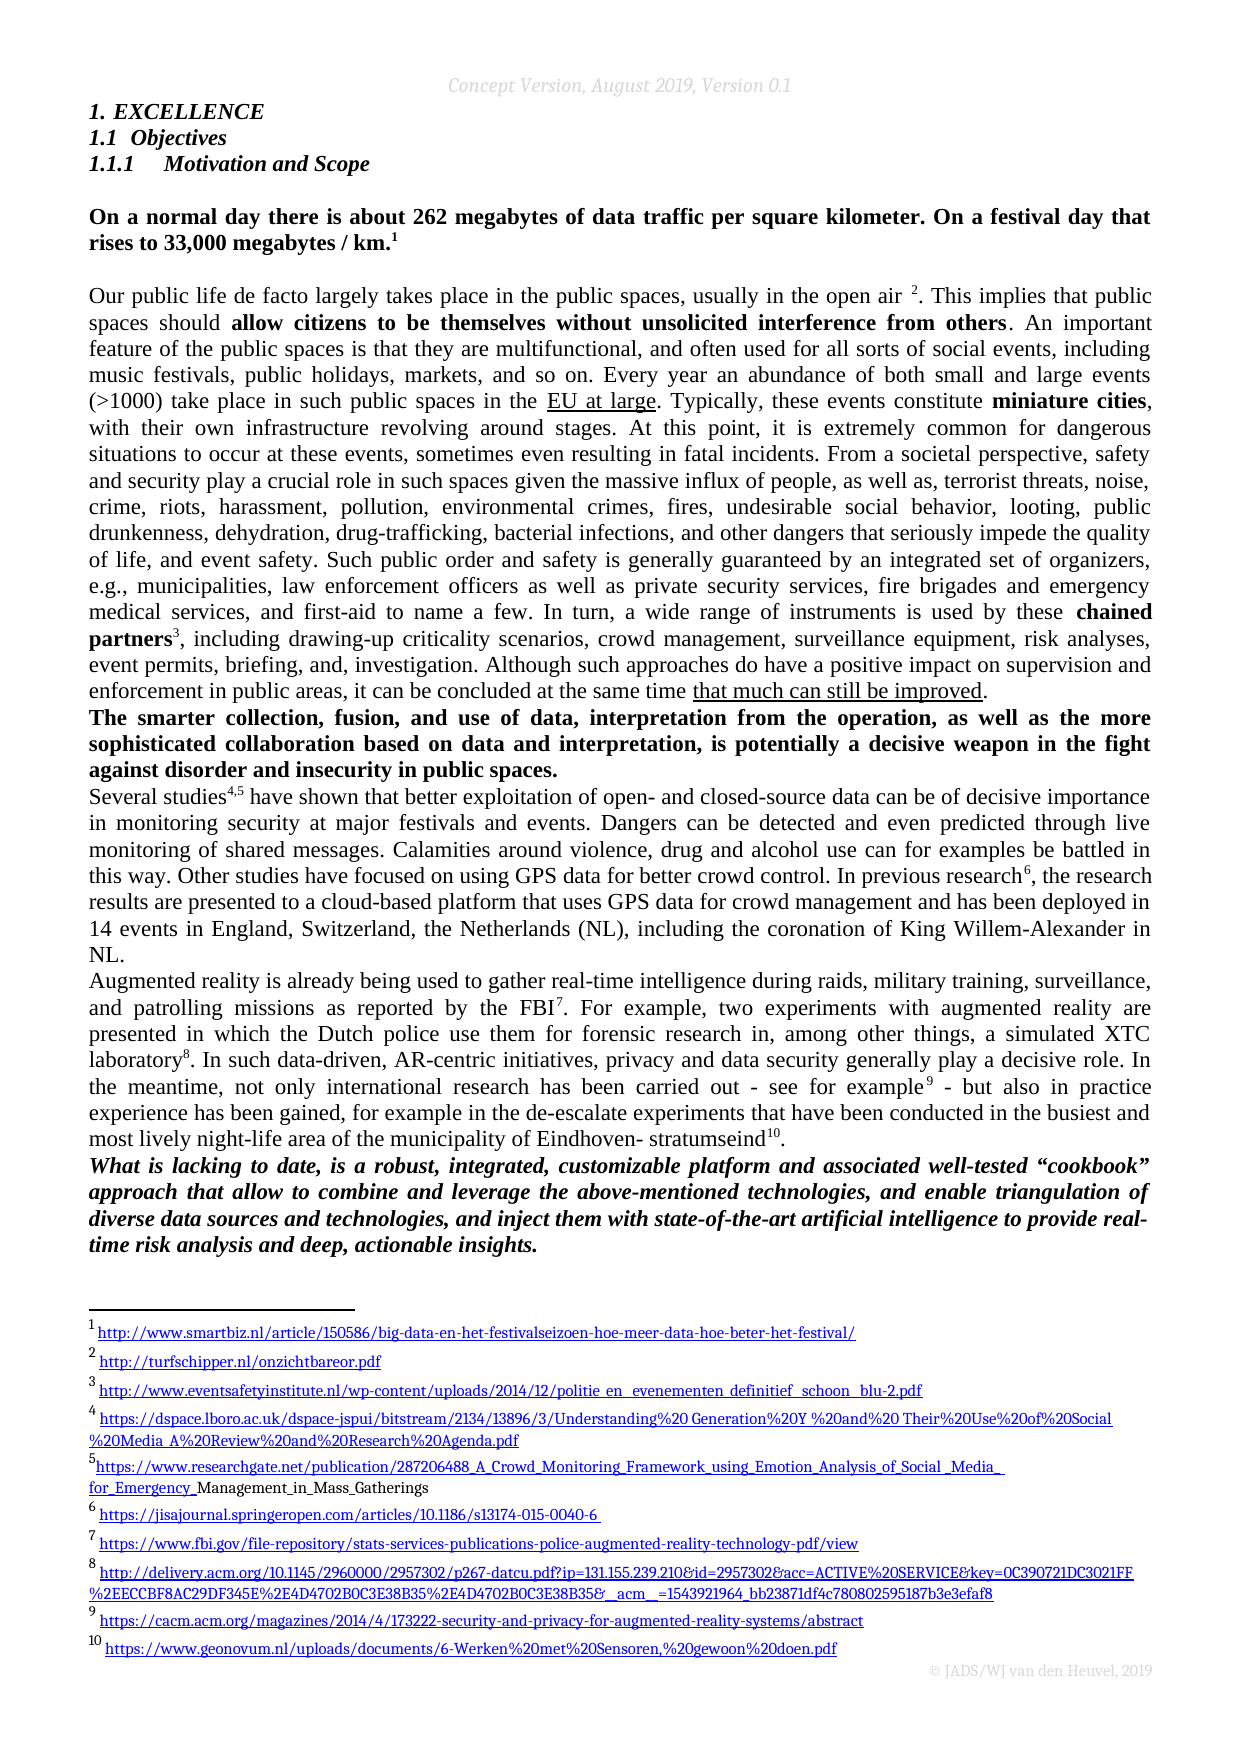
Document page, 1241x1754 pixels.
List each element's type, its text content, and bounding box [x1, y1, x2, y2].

text The smarter collection, fusion, and use of data, interpretation from the operation, as well as the more sophisticated collaboration based on data and interpretation, is potentially a decisive weapon in the fight against disorder and insecurity in public spaces. [89, 704, 1152, 783]
text Several studies, have shown that better exploitation of open- and closed-source data can be of decisive importance in monitoring security at major festivals and events. Dangers can be detected and even predicted through live monitoring of shared messages. Calamities around violence, drug and alcohol use can for examples be battled in this way. Other studies have focused on using GPS data for better crowd control. In previous research, the research results are presented to a cloud-based platform that uses GPS data for crowd management and has been deployed in 14 events in England, Switzerland, the Netherlands (NL), including the coronation of King Willem-Alexander in NL. [89, 783, 1152, 967]
text Augmented reality is already being used to gather real-time intelligence during raids, military training, surveillance, and patrolling missions as reported by the FBI. For example, two experiments with augmented reality are presented in which the Dutch police use them for forensic research in, among other things, a simulated XTC laboratory. In such data-driven, AR-centric initiatives, privacy and data security generally play a decisive role. In the meantime, not only international research has been carried out - see for example - but also in practice experience has been gained, for example in the de-escalate experiments that have been conducted in the busiest and most lively night-life area of the municipality of Eindhoven- stratumseind. [89, 967, 1152, 1152]
text On a normal day there is about 262 megabytes of data traffic per square kilometer. On a festival day that rises to 33,000 megabytes / km. [89, 203, 1152, 256]
list Objectives [89, 124, 1152, 150]
text 1. EXCELLENCE [89, 98, 1152, 124]
list Motivation and Scope [89, 150, 1152, 177]
text Our public life de facto largely takes place in the public spaces, usually in the open air . This implies that public spaces should allow citizens to be themselves without unsolicited interference from others. An important feature of the public spaces is that they are multifunctional, and often used for all sorts of social events, including music festivals, public holidays, markets, and so on. Every year an abundance of both small and large events (>1000) take place in such public spaces in the EU at large. Typically, these events constitute miniature cities, with their own infrastructure revolving around stages. At this point, it is extremely common for dangerous situations to occur at these events, sometimes even resulting in fatal incidents. From a societal perspective, safety and security play a crucial role in such spaces given the massive influx of people, as well as, terrorist threats, noise, crime, riots, harassment, pollution, environmental crimes, fires, undesirable social behavior, looting, public drunkenness, dehydration, drug-trafficking, bacterial infections, and other dangers that seriously impede the quality of life, and event safety. Such public order and safety is generally guaranteed by an integrated set of organizers, e.g., municipalities, law enforcement officers as well as private security services, fire brigades and emergency medical services, and first-aid to name a few. In turn, a wide range of instruments is used by these chained partners, including drawing-up criticality scenarios, crowd management, surveillance equipment, risk analyses, event permits, briefing, and, investigation. Although such approaches do have a positive impact on supervision and enforcement in public areas, it can be concluded at the same time that much can still be improved. [89, 282, 1152, 704]
text What is lacking to date, is a robust, integrated, customizable platform and associated well-tested “cookbook” approach that allow to combine and leverage the above-mentioned technologies, and enable triangulation of diverse data sources and technologies, and inject them with state-of-the-art artificial intelligence to provide real-time risk analysis and deep, actionable insights. [89, 1152, 1152, 1257]
